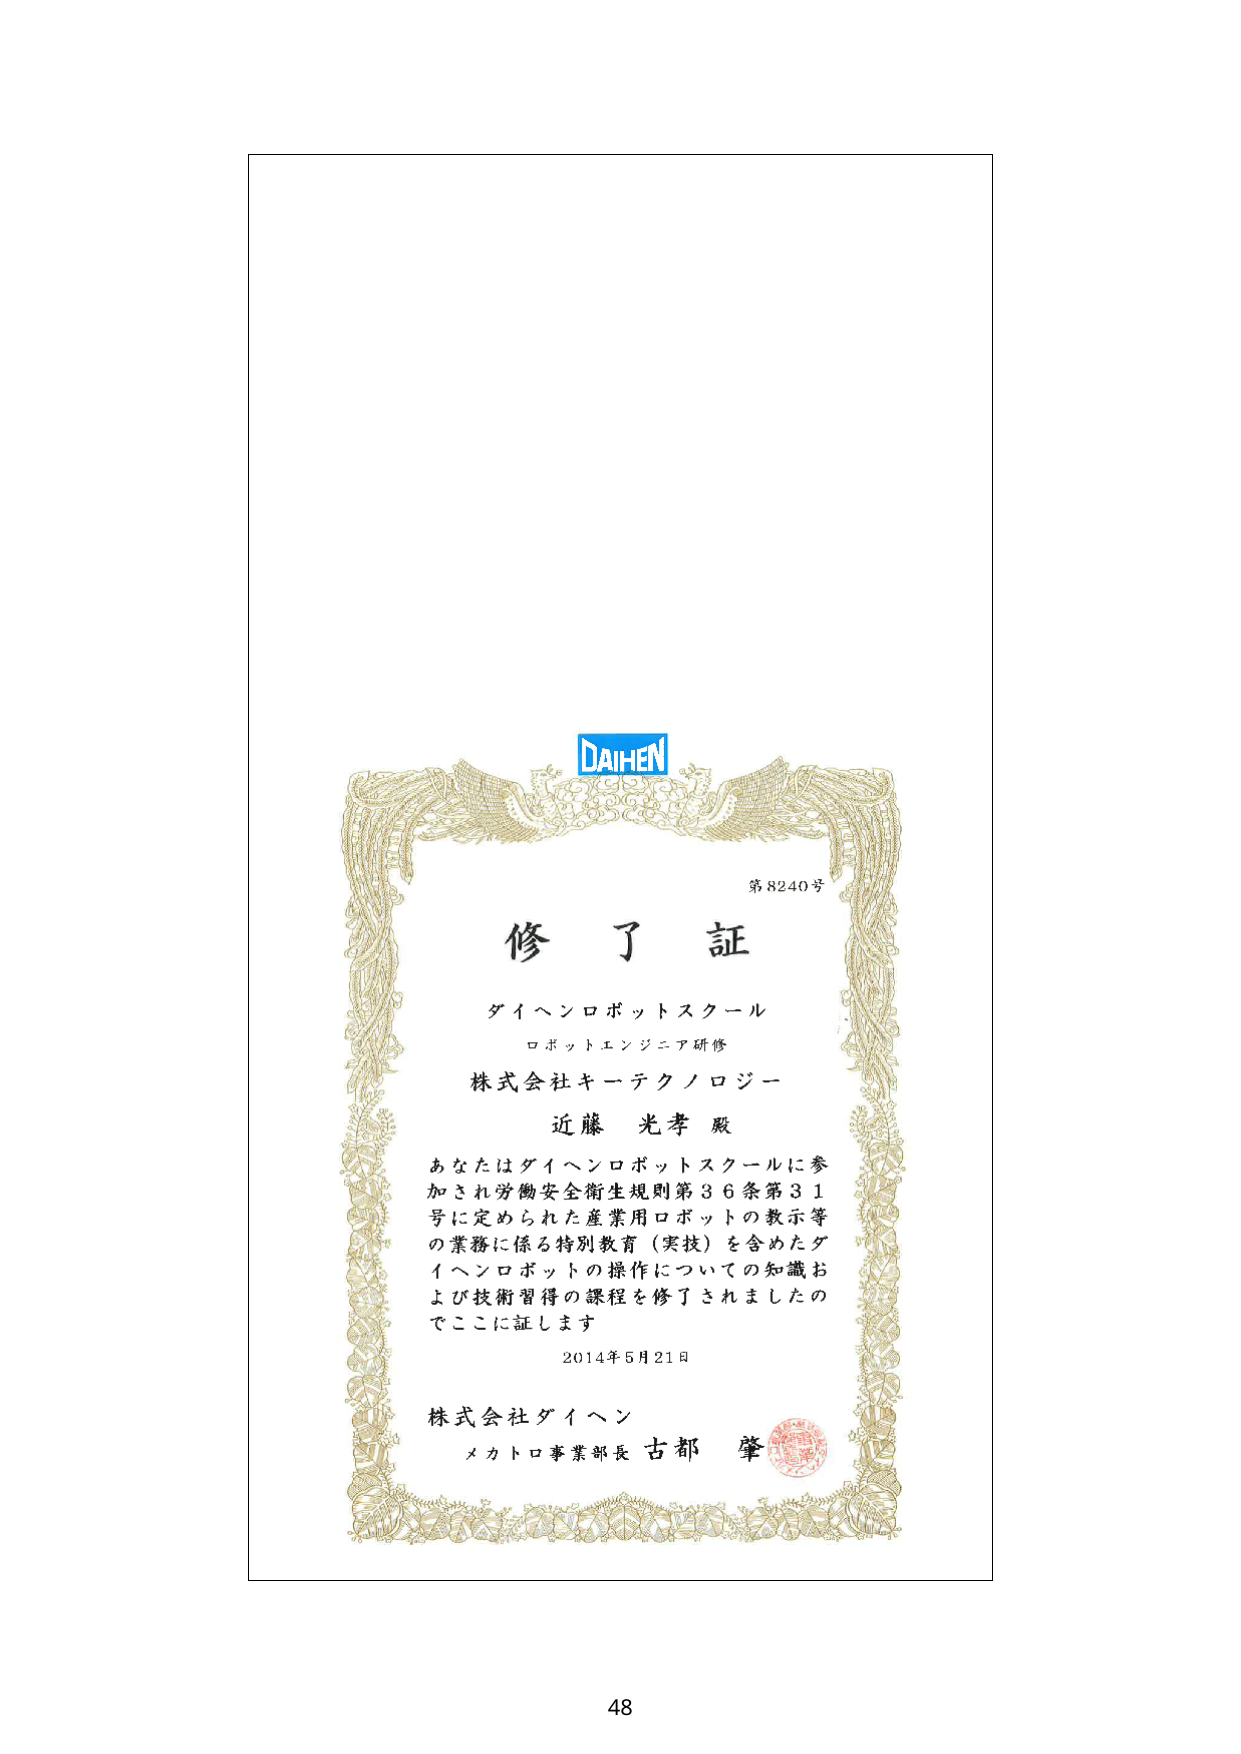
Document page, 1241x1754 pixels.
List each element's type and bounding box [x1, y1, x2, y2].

table_cell [249, 155, 992, 1580]
picture [325, 717, 916, 1551]
